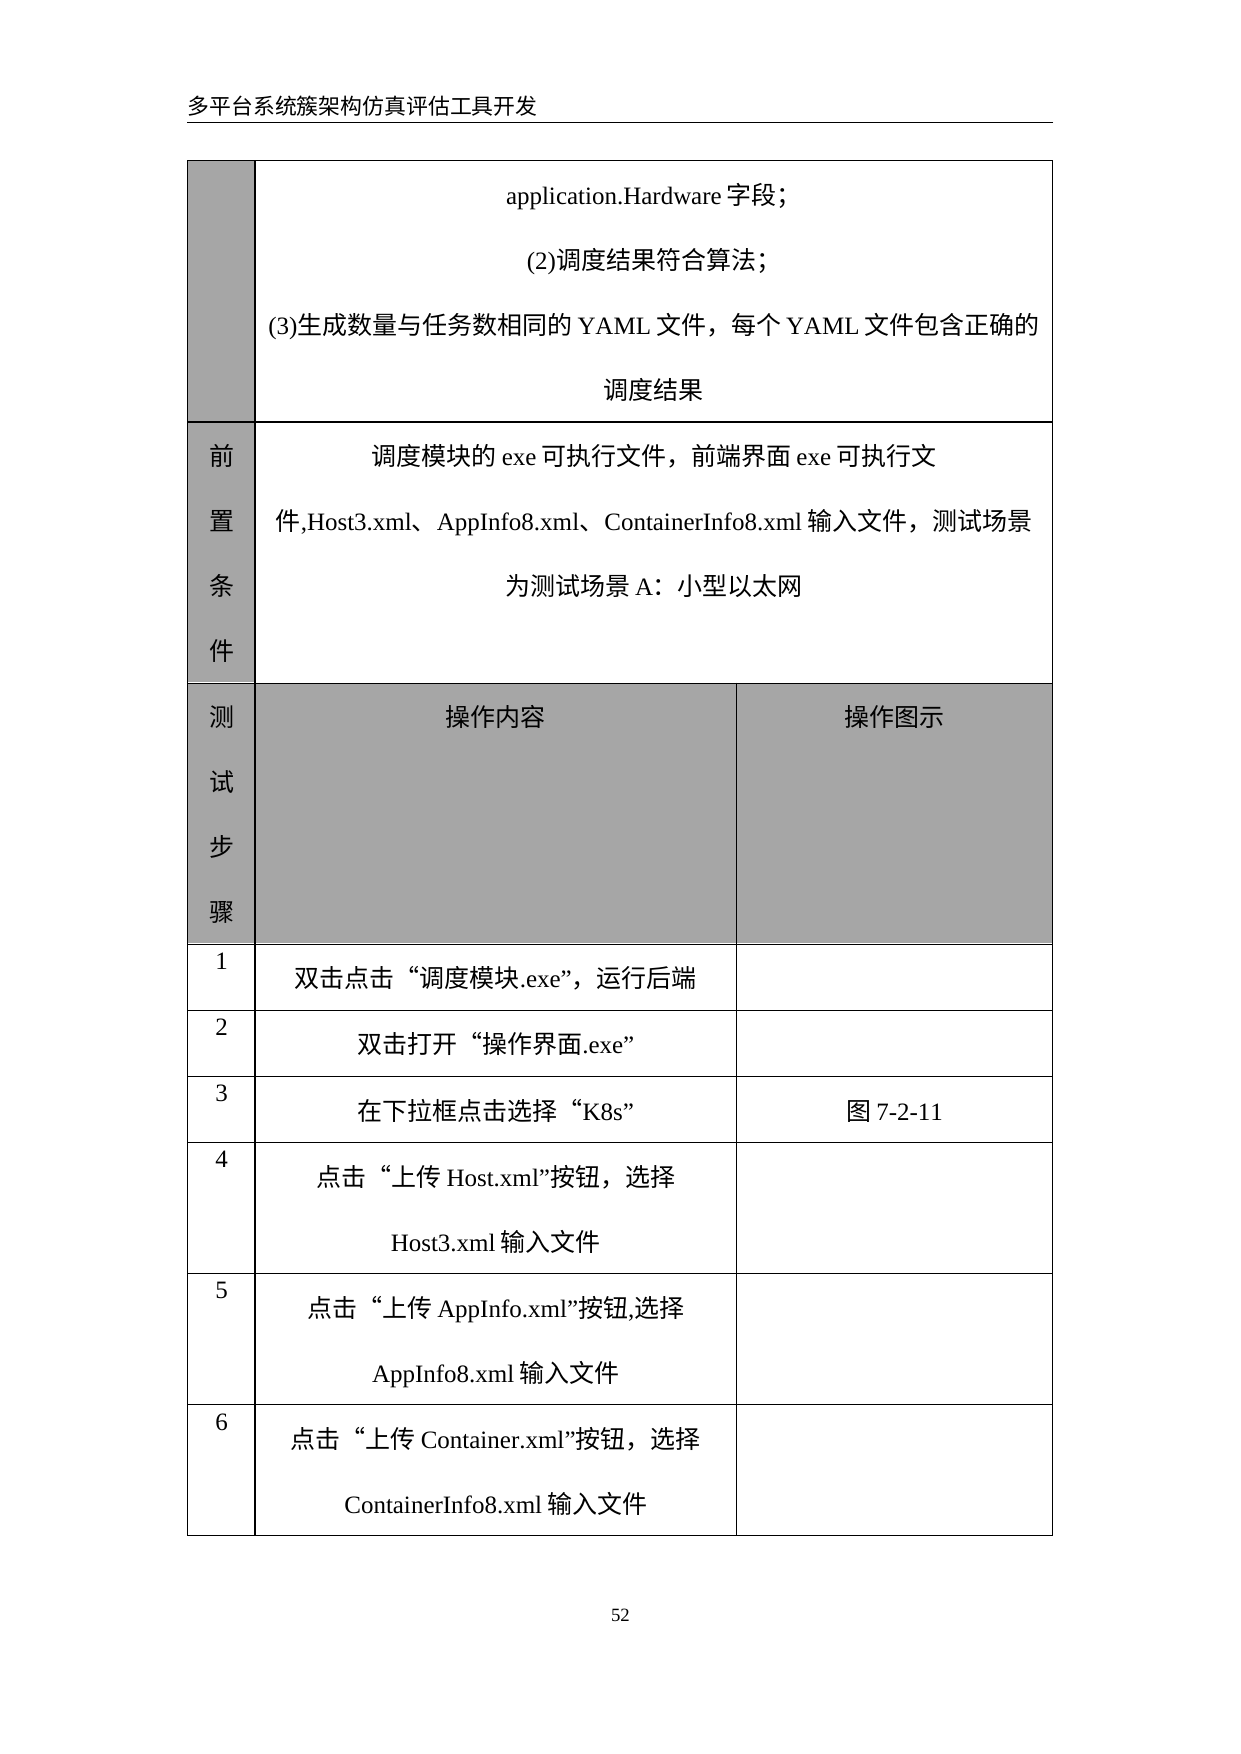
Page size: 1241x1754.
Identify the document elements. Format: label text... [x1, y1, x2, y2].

table_cell 调度模块的exe可执行文件，前端界面exe可执行文件,Host3.xml、AppInfo8.xml、ContainerInfo8.xml输入文件，测试场景为测试场景A：小型以太网 [256, 423, 1052, 682]
table_cell 双击点击“调度模块.exe”，运行后端 [256, 945, 736, 1009]
table_cell 6 [188, 1405, 254, 1535]
table_cell 4 [188, 1143, 254, 1273]
table_cell 在下拉框点击选择“K8s” [256, 1077, 736, 1142]
table_cell 操作图示 [737, 684, 1052, 943]
table_cell 测试步骤 [188, 684, 254, 943]
table_cell 操作内容 [256, 684, 736, 943]
table_cell 5 [188, 1274, 254, 1404]
table_cell 双击打开“操作界面.exe” [256, 1011, 736, 1076]
table_cell 2 [188, 1011, 254, 1076]
table_cell [737, 1011, 1052, 1076]
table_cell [256, 161, 1052, 421]
table_cell [737, 945, 1052, 1009]
table_cell 点击“上传Container.xml”按钮，选择ContainerInfo8.xml输入文件 [256, 1405, 736, 1535]
table_cell [737, 1405, 1052, 1535]
table_cell 测试目的 [188, 161, 254, 421]
table_cell 前置条件 [188, 423, 254, 682]
table_cell 1 [188, 945, 254, 1009]
table_cell [737, 1274, 1052, 1404]
table_cell [737, 1143, 1052, 1273]
table_cell 3 [188, 1077, 254, 1142]
table_cell 图7-2-11 [737, 1077, 1052, 1142]
table_cell 点击“上传AppInfo.xml”按钮,选择AppInfo8.xml输入文件 [256, 1274, 736, 1404]
table_cell 点击“上传Host.xml”按钮，选择Host3.xml输入文件 [256, 1143, 736, 1273]
